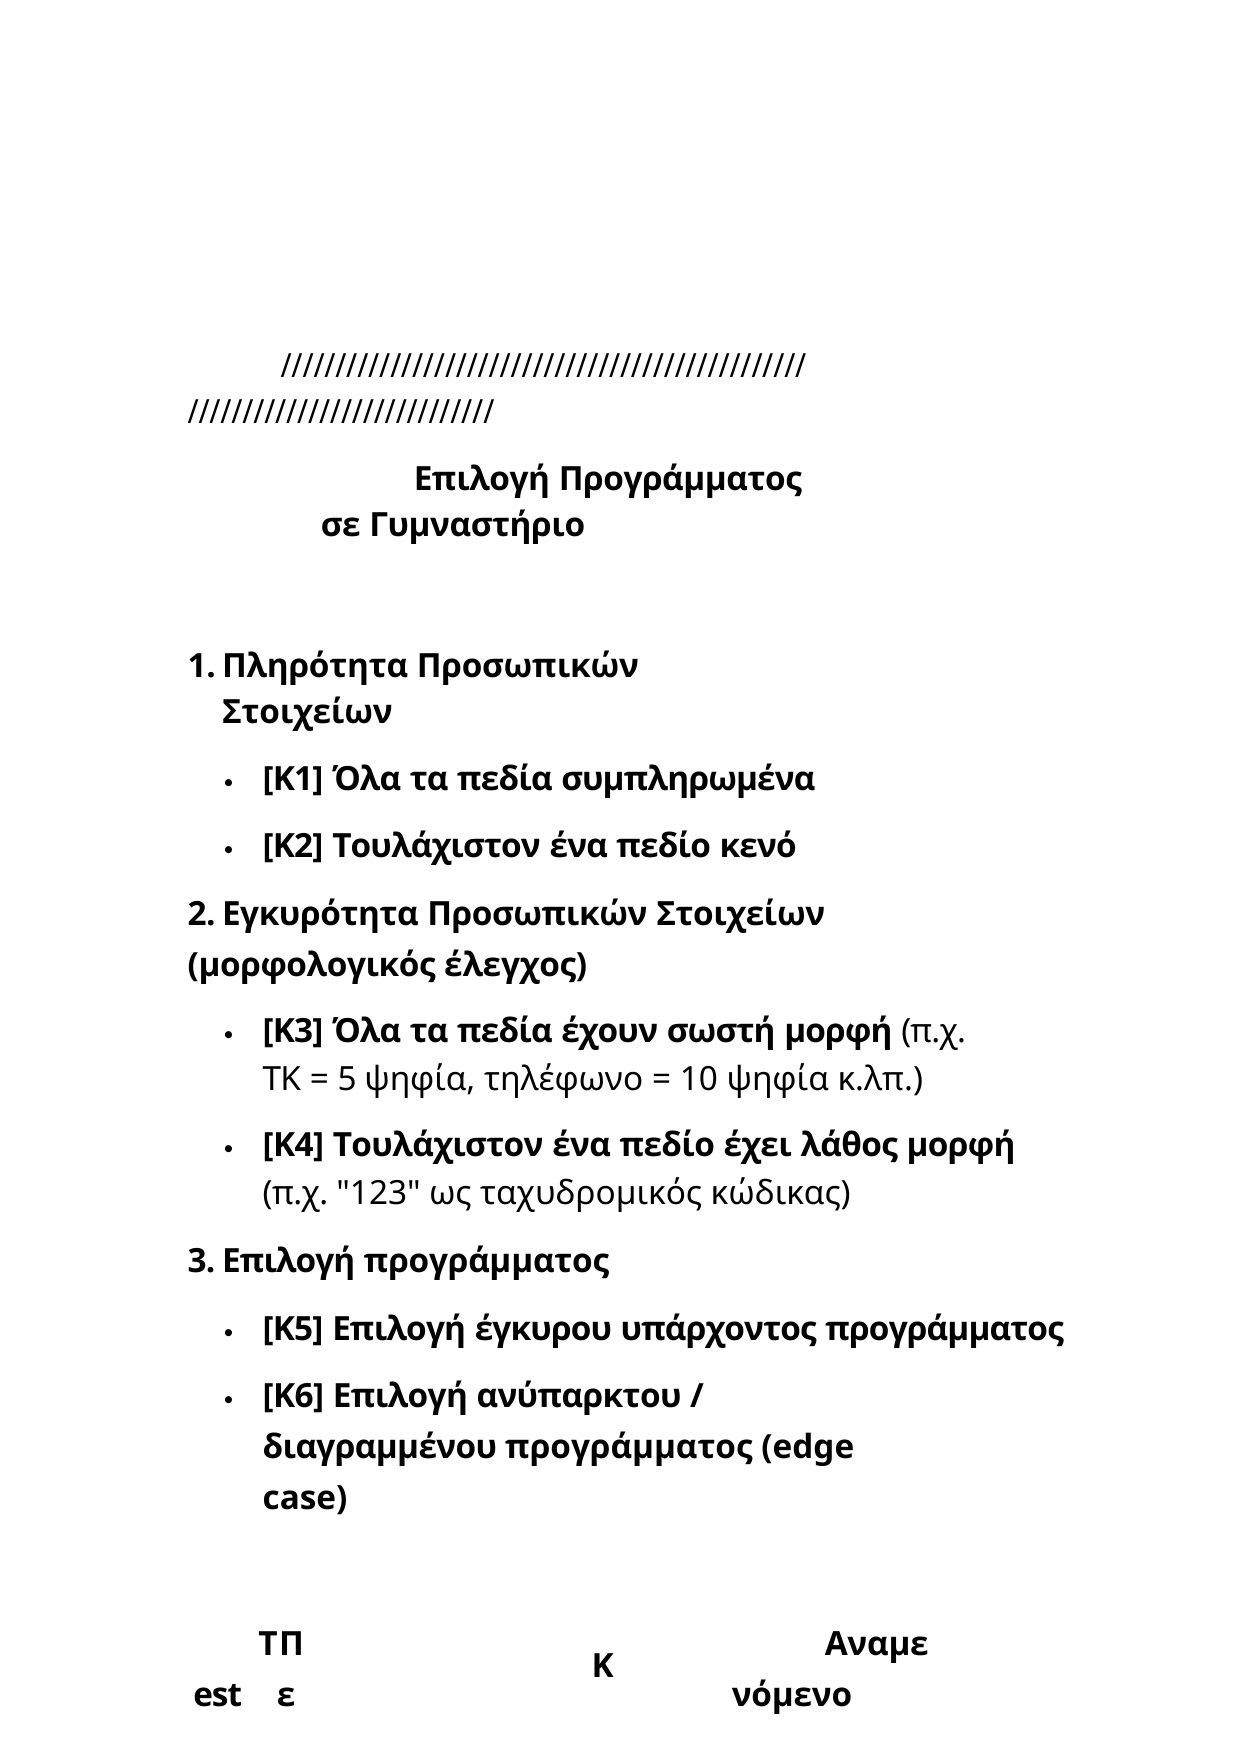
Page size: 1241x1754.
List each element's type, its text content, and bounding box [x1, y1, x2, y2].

list [Κ5] Επιλογή έγκυρου υπάρχοντος προγράμματος [225, 1304, 1166, 1350]
list Πληρότητα Προσωπικών Στοιχείων [187, 642, 814, 733]
text Επιλογή Προγράμματος σε Γυμναστήριο [321, 455, 814, 546]
list [Κ3] Όλα τα πεδία έχουν σωστή μορφή (π.χ. ΤΚ = 5 ψηφία, τηλέφωνο = 10 ψηφία κ.λπ.) [225, 1007, 1001, 1100]
table_header Κλάσεις [546, 1620, 720, 1717]
list Εγκυρότητα Προσωπικών Στοιχείων (μορφολογικός έλεγχος) [187, 889, 1002, 986]
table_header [272, 1620, 546, 1717]
list [Κ4] Τουλάχιστον ένα πεδίο έχει λάθος μορφή (π.χ. "123" ως ταχυδρομικός κώδικας) [225, 1121, 1017, 1214]
table_header Test ID [188, 1620, 272, 1717]
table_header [720, 1620, 976, 1717]
list [Κ2] Τουλάχιστον ένα πεδίο κενό [225, 822, 1166, 867]
list [Κ1] Όλα τα πεδία συμπληρωμένα [225, 755, 1166, 800]
list Επιλογή προγράμματος [187, 1237, 814, 1283]
text //////////////////////////////////////////////////////////////////////////// [187, 342, 814, 433]
list [Κ6] Επιλογή ανύπαρκτου / διαγραμμένου προγράμματος (edge case) [225, 1372, 886, 1519]
